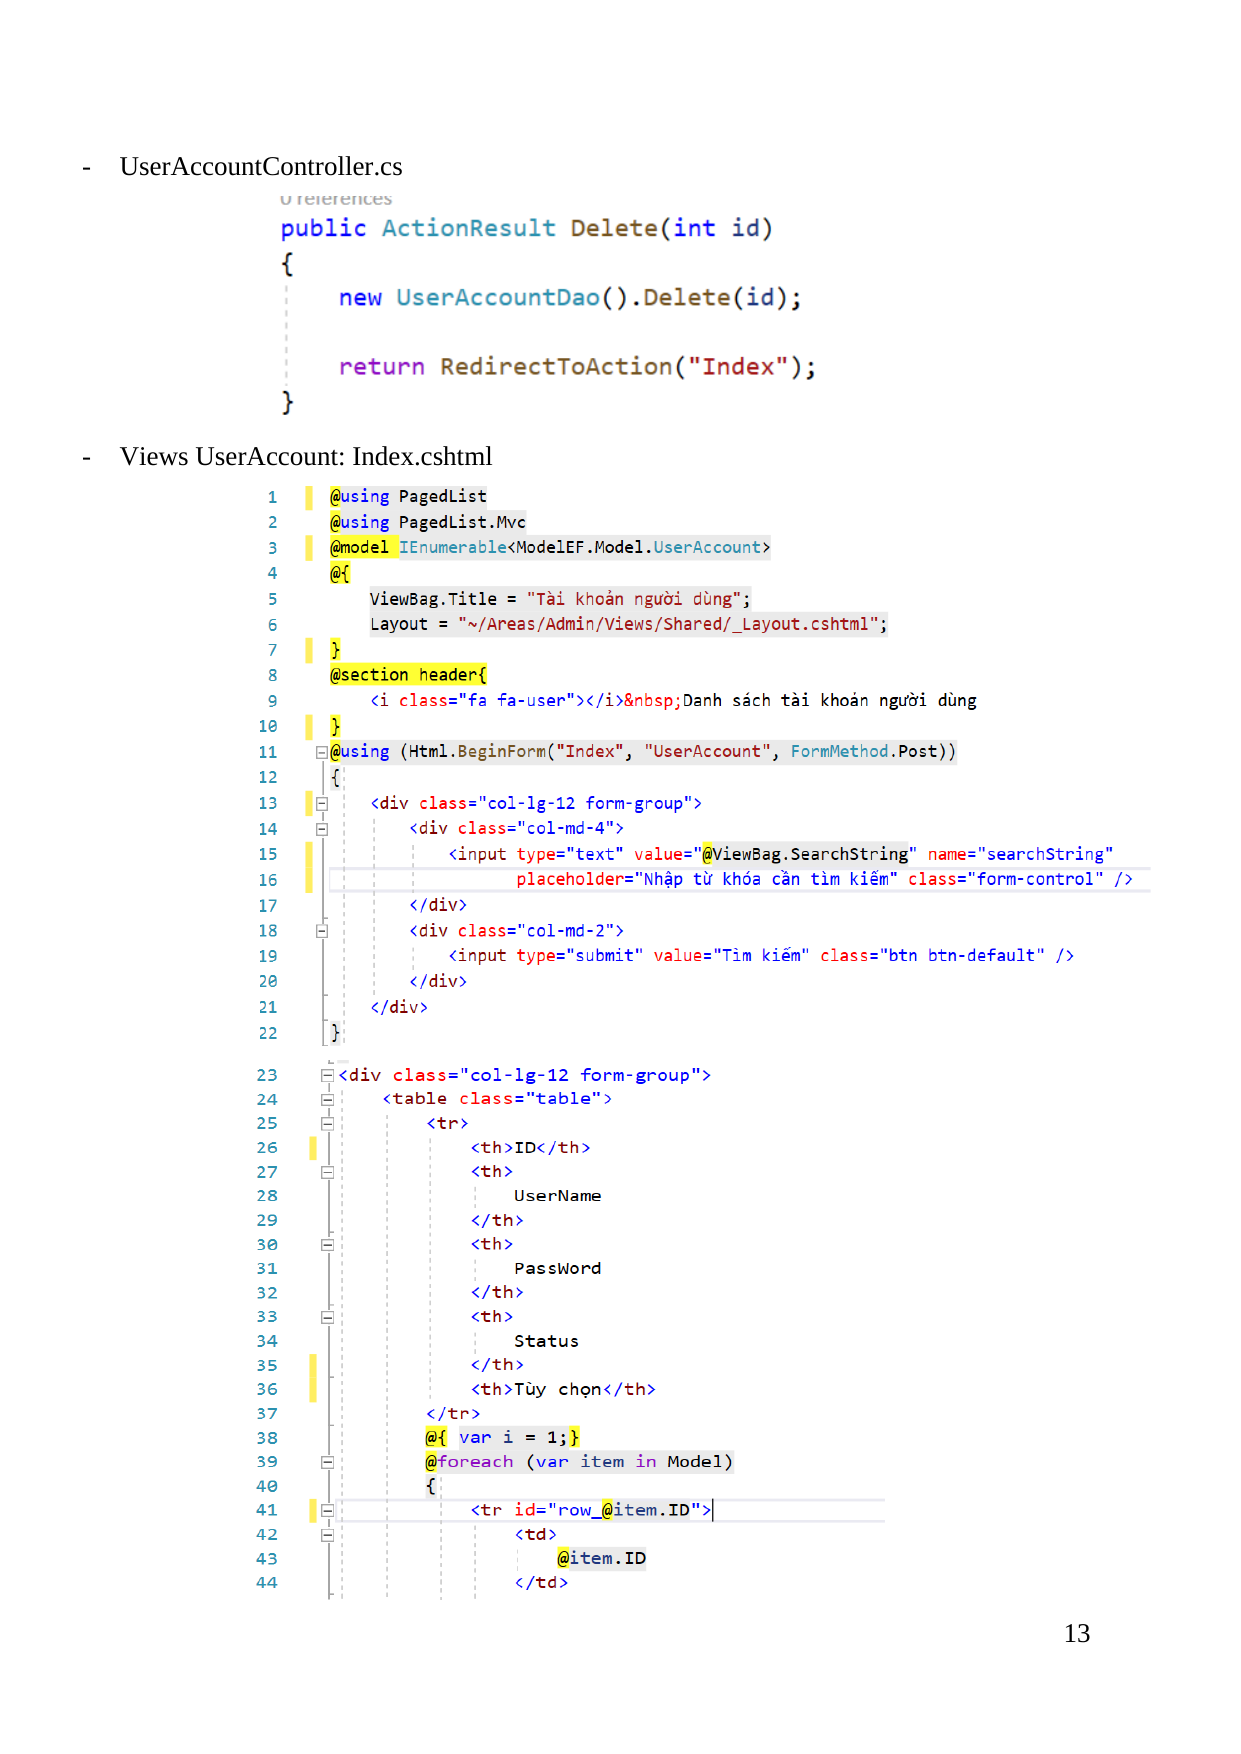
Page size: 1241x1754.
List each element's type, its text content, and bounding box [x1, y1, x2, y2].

list UserAccountController.cs [44, 150, 1090, 181]
picture [250, 196, 860, 425]
list Views UserAccount: Index.cshtml [44, 440, 1090, 471]
picture [241, 1060, 885, 1600]
picture [260, 486, 1151, 1046]
